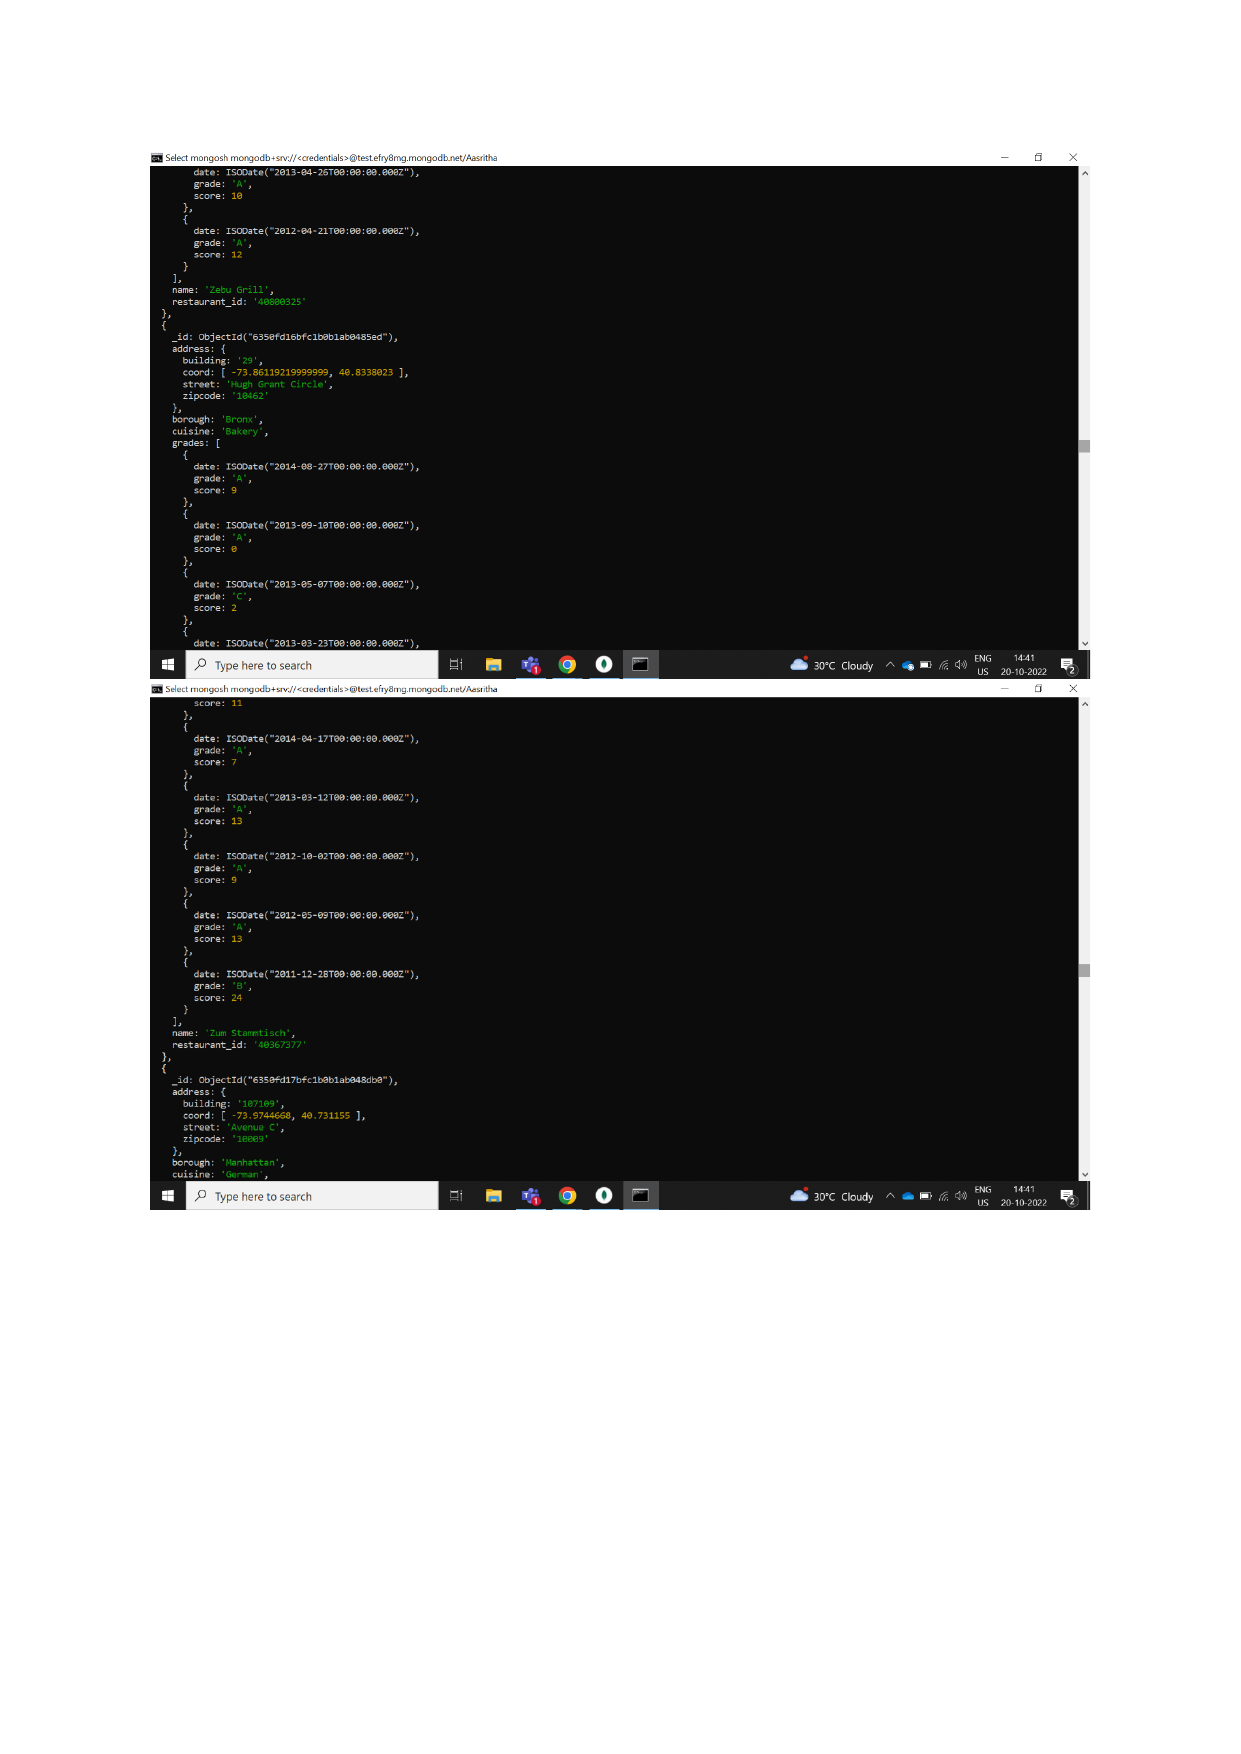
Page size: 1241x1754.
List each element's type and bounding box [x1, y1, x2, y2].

picture [150, 150, 1091, 679]
picture [150, 681, 1091, 1210]
